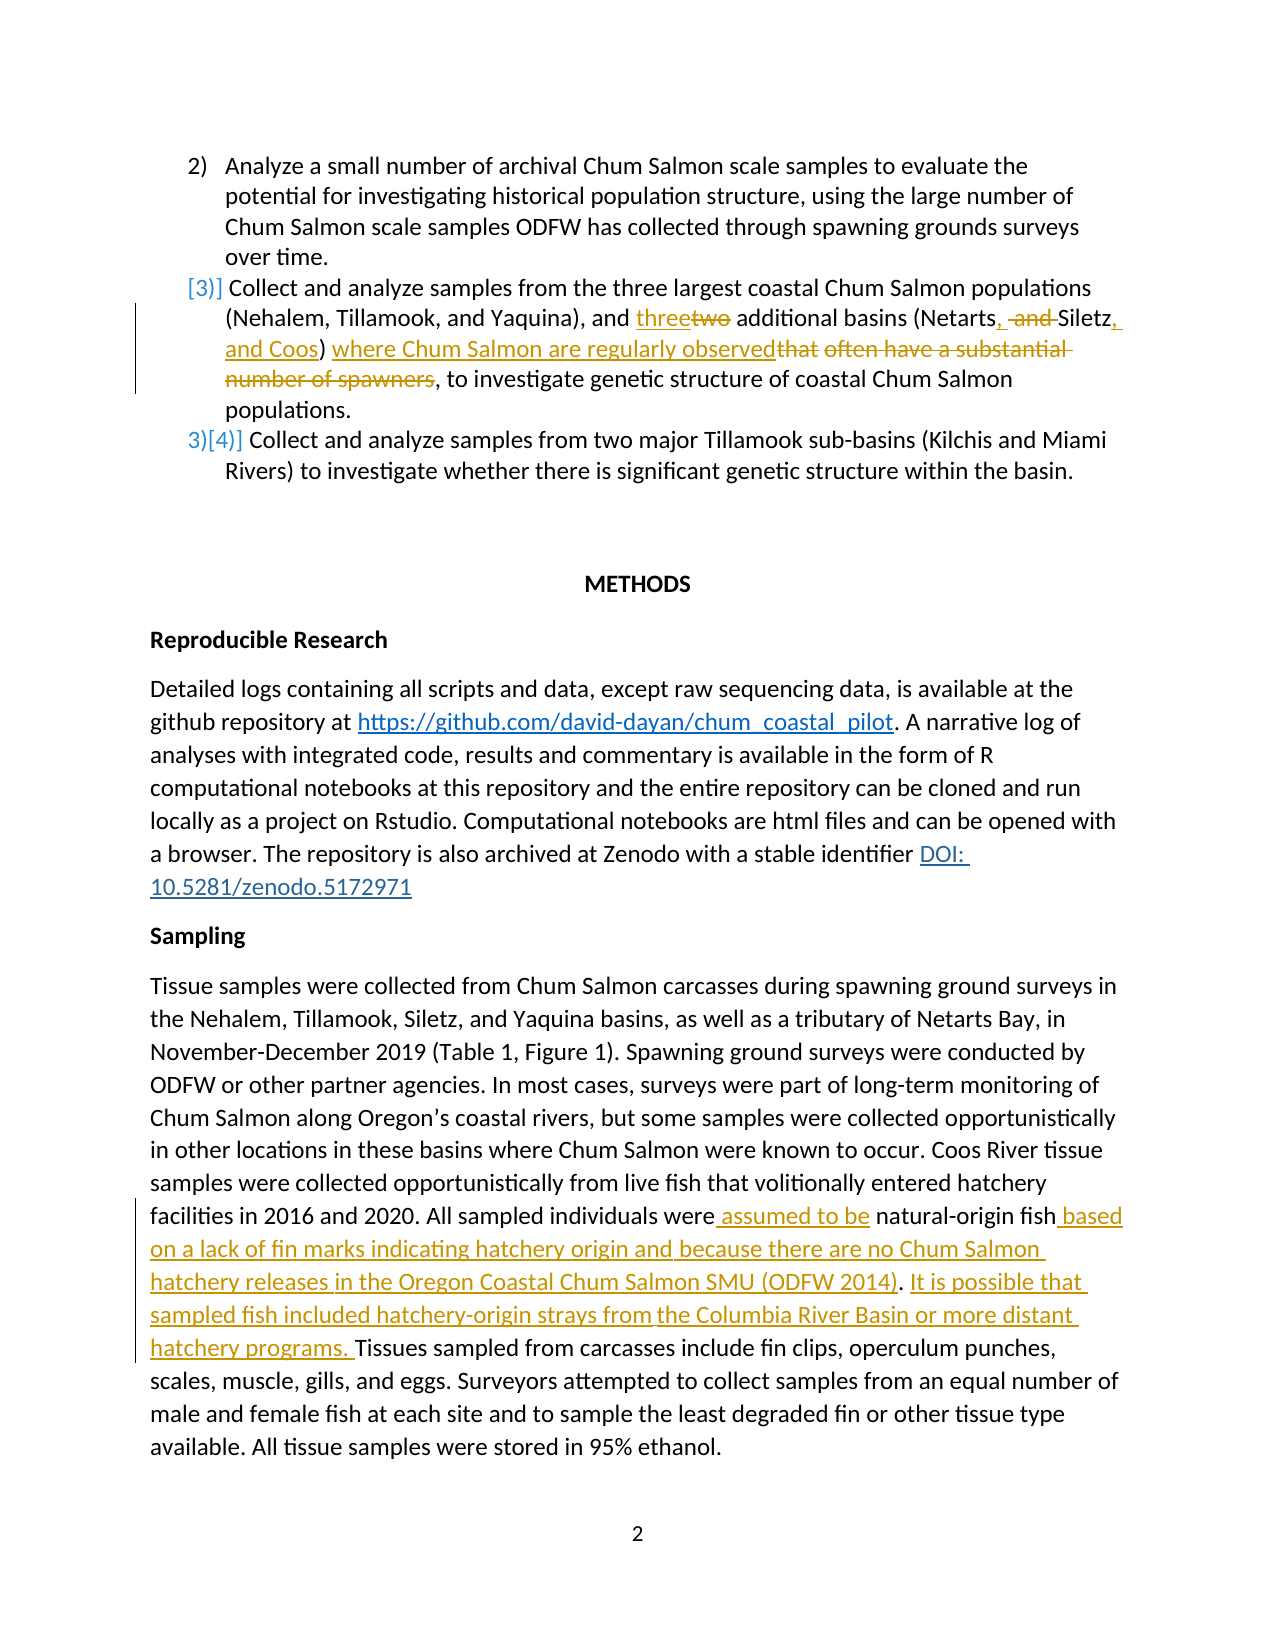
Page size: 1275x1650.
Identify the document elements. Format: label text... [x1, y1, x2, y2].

list Analyze a small number of archival Chum Salmon scale samples to evaluate the potential for investigating historical population structure, using the large number of Chum Salmon scale samples ODFW has collected through spawning grounds surveys over time. [187, 150, 1125, 272]
list Collect and analyze samples from two major Tillamook sub-basins (Kilchis and Miami Rivers) to investigate whether there is significant genetic structure within the basin. [187, 425, 1125, 486]
subtitle METHODS [150, 568, 1125, 599]
text Tissue samples were collected from Chum Salmon carcasses during spawning ground surveys in the Nehalem, Tillamook, Siletz, and Yaquina basins, as well as a tributary of Netarts Bay, in November-December 2019 (Table 1, Figure 1). Spawning ground surveys were conducted by ODFW or other partner agencies. In most cases, surveys were part of long-term monitoring of Chum Salmon along Oregon’s coastal rivers, but some samples were collected opportunistically in other locations in these basins where Chum Salmon were known to occur. Coos River tissue samples were collected opportunistically from live fish that volitionally entered hatchery facilities in 2016 and 2020. All sampled individuals were natural-origin fish. Tissues sampled from carcasses include fin clips, operculum punches, scales, muscle, gills, and eggs. Surveyors attempted to collect samples from an equal number of male and female fish at each site and to sample the least degraded fin or other tissue type available. All tissue samples were stored in 95% ethanol. [150, 970, 1125, 1461]
text Reproducible Research [150, 624, 1125, 654]
text Sampling [150, 920, 1125, 951]
list Collect and analyze samples from the three largest coastal Chum Salmon populations (Nehalem, Tillamook, and Yaquina), and additional basins (NetartsSiletz) , to investigate genetic structure of coastal Chum Salmon populations. [187, 272, 1125, 425]
text Detailed logs containing all scripts and data, except raw sequencing data, is available at the github repository at https://github.com/david-dayan/chum_coastal_pilot. A narrative log of analyses with integrated code, results and commentary is available in the form of R computational notebooks at this repository and the entire repository can be cloned and run locally as a project on Rstudio. Computational notebooks are html files and can be opened with a browser. The repository is also archived at Zenodo with a stable identifier DOI: 10.5281/zenodo.5172971 [150, 673, 1125, 901]
